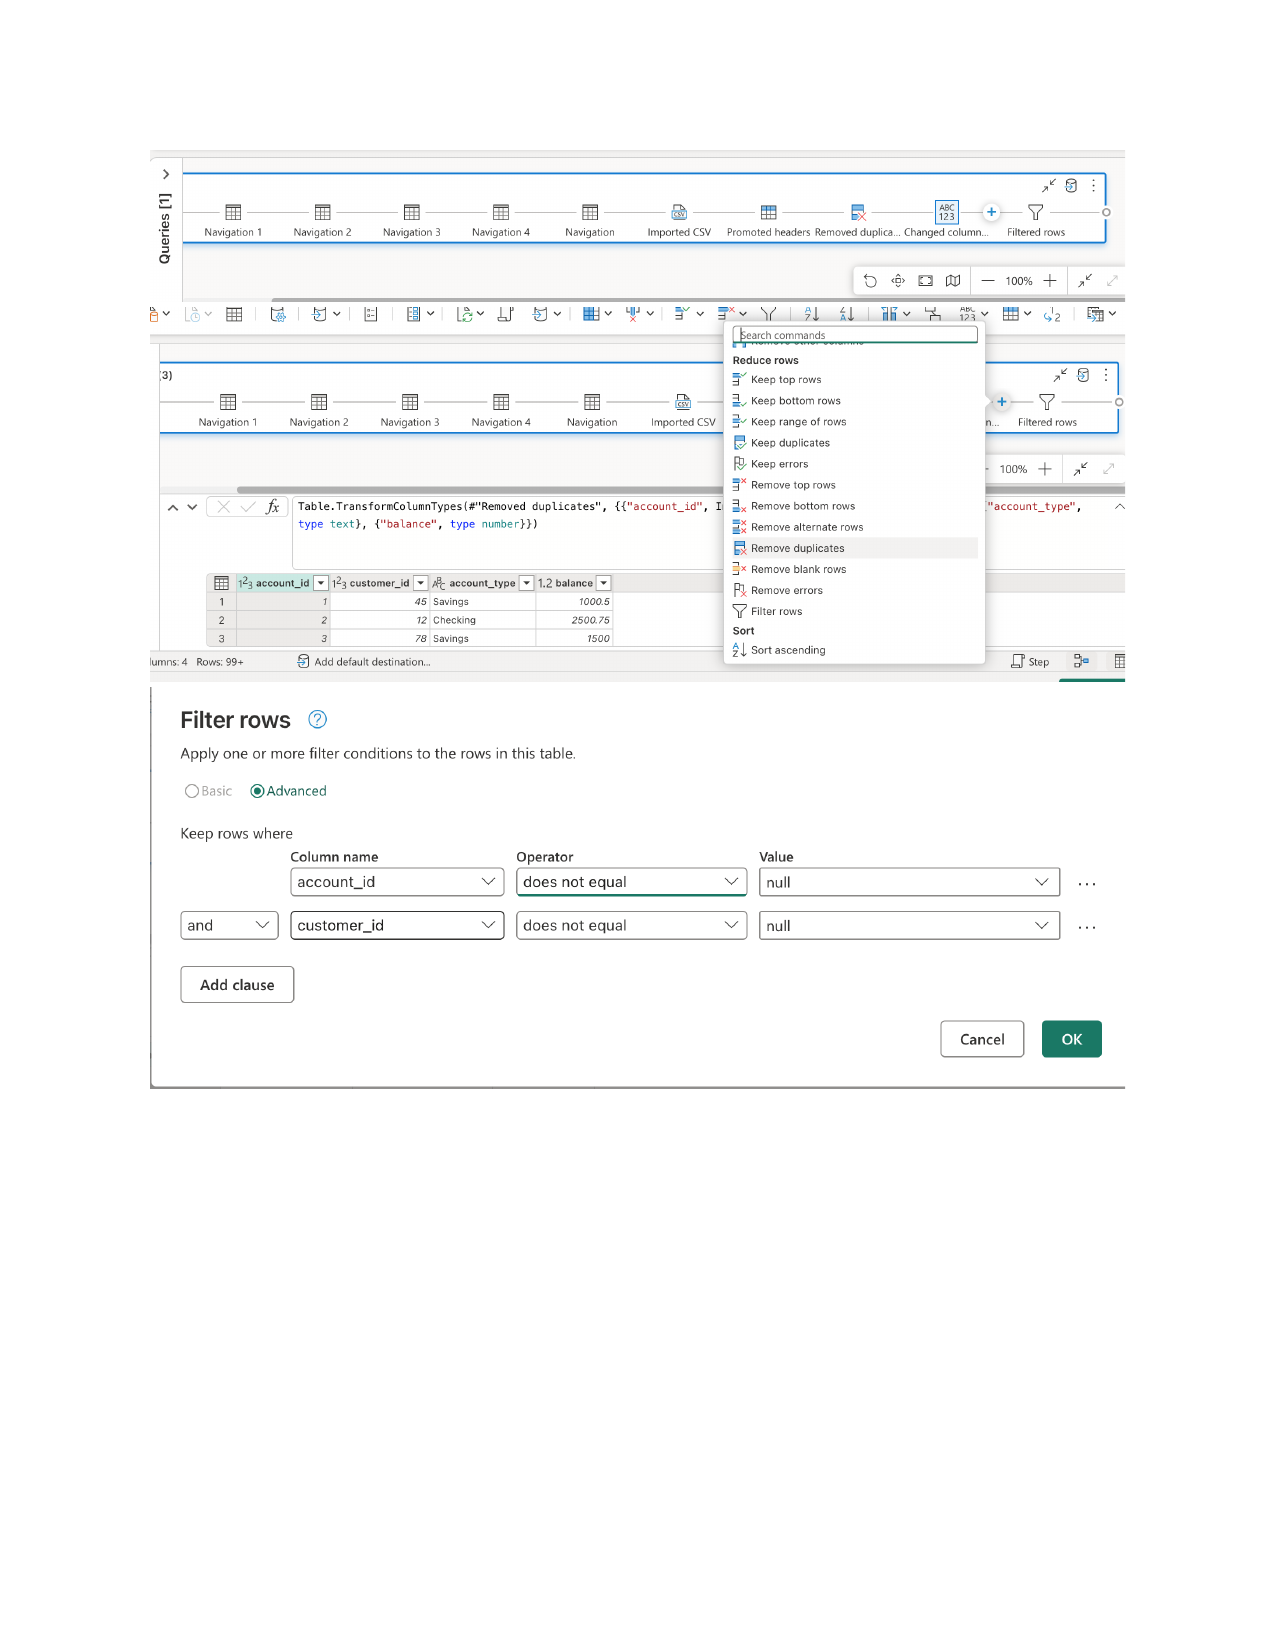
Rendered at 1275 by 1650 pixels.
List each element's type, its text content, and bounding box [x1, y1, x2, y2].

picture [150, 687, 1125, 1089]
picture [150, 307, 1125, 682]
picture [150, 150, 1125, 302]
